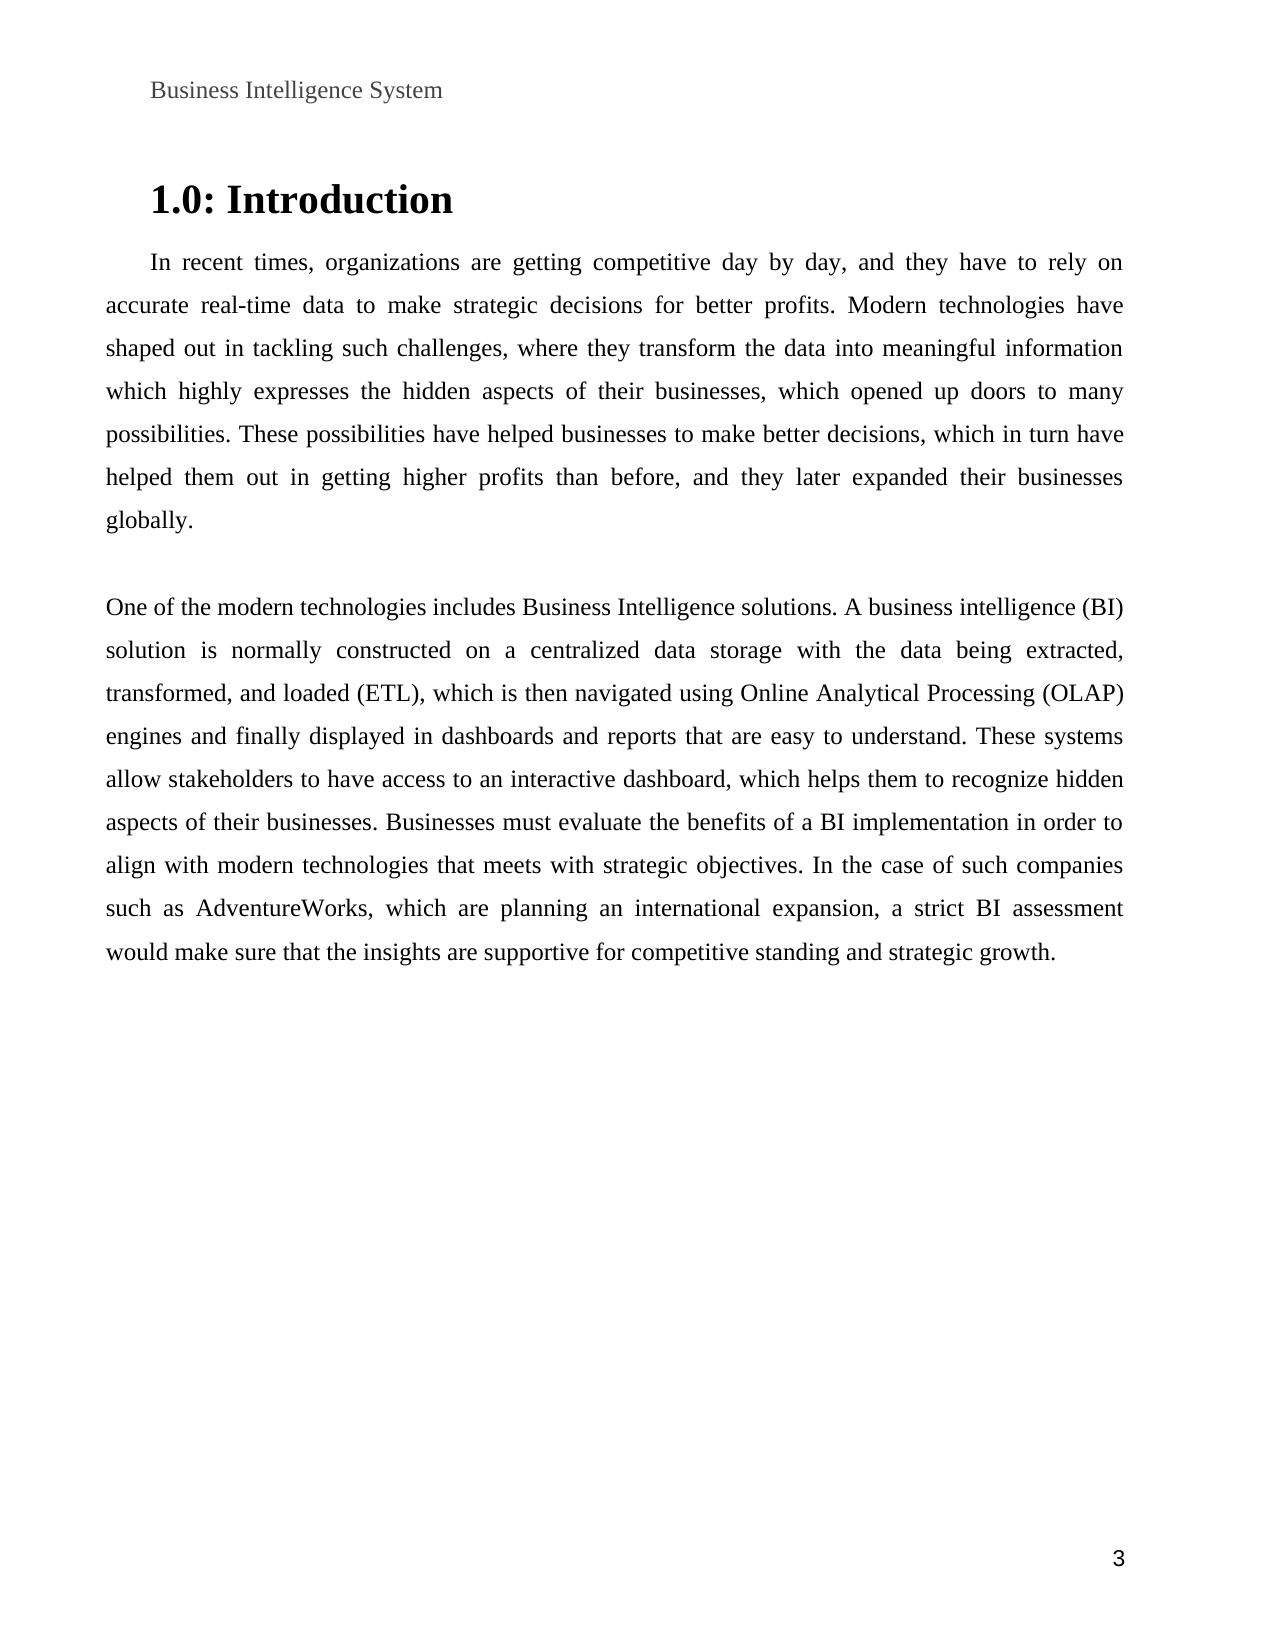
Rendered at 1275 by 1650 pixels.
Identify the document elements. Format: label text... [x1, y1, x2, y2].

subtitle 1.0: Introduction [150, 175, 1125, 223]
text In recent times, organizations are getting competitive day by day, and they have to rely on accurate real-time data to make strategic decisions for better profits. Modern technologies have shaped out in tackling such challenges, where they transform the data into meaningful information which highly expresses the hidden aspects of their businesses, which opened up doors to many possibilities. These possibilities have helped businesses to make better decisions, which in turn have helped them out in getting higher profits than before, and they later expanded their businesses globally. [106, 247, 1125, 534]
text One of the modern technologies includes Business Intelligence solutions. A business intelligence (BI) solution is normally constructed on a centralized data storage with the data being extracted, transformed, and loaded (ETL), which is then navigated using Online Analytical Processing (OLAP) engines and finally displayed in dashboards and reports that are easy to understand. These systems allow stakeholders to have access to an interactive dashboard, which helps them to recognize hidden aspects of their businesses. Businesses must evaluate the benefits of a BI implementation in order to align with modern technologies that meets with strategic objectives. In the case of such companies such as AdventureWorks, which are planning an international expansion, a strict BI assessment would make sure that the insights are supportive for competitive standing and strategic growth. [106, 592, 1125, 965]
